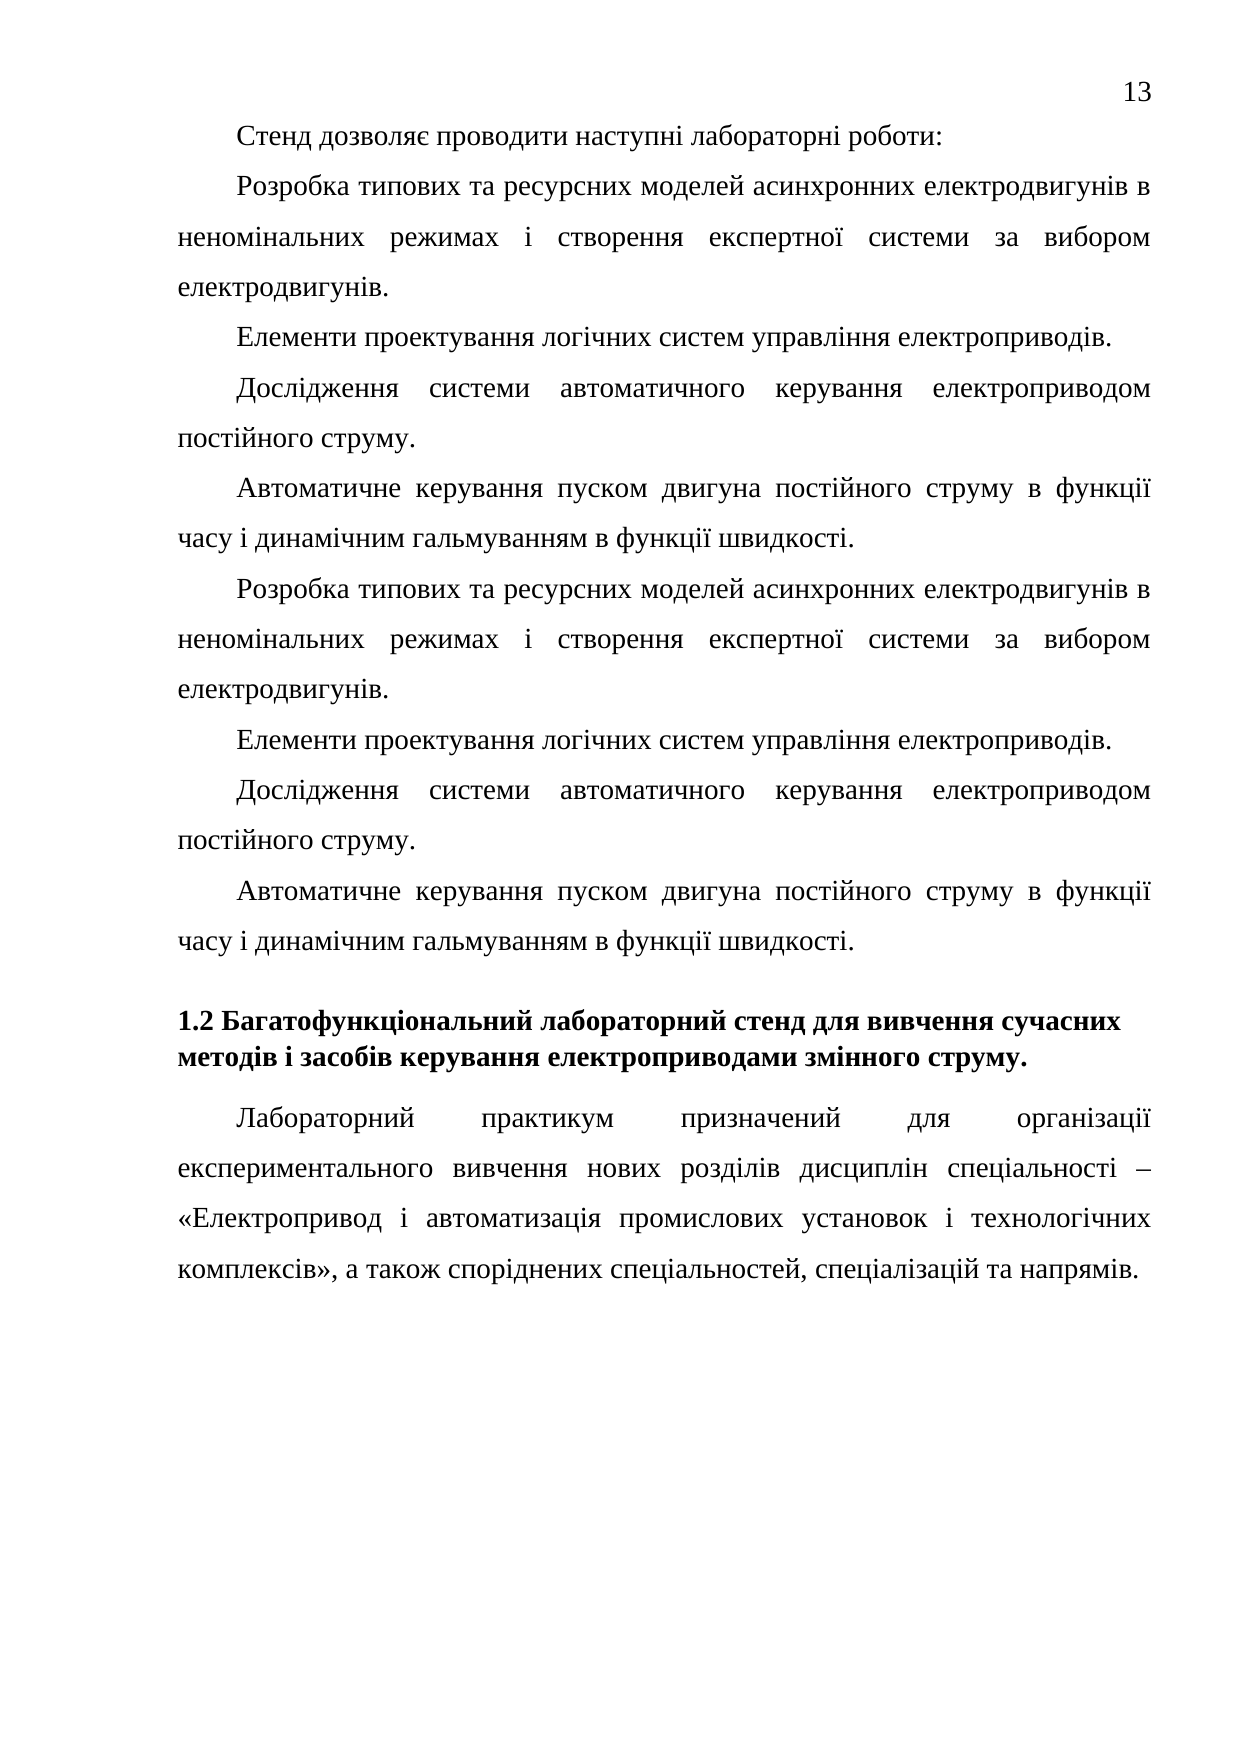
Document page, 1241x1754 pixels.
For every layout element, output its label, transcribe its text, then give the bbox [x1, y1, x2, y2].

text Автоматичне керування пуском двигуна постійного струму в функції часу і динамічним гальмуванням в функції швидкості. [177, 873, 1152, 957]
text Розробка типових та ресурсних моделей асинхронних електродвигунів в неномінальних режимах і створення експертної системи за вибором електродвигунів. [177, 168, 1152, 303]
text Стенд дозволяє проводити наступні лабораторні роботи: [177, 118, 1152, 152]
text Розробка типових та ресурсних моделей асинхронних електродвигунів в неномінальних режимах і створення експертної системи за вибором електродвигунів. [177, 571, 1152, 705]
text Елементи проектування логічних систем управління електроприводів. [177, 722, 1152, 755]
subtitle 1.2 Багатофункціональний лабораторний стенд для вивчення сучасних методів і засобів керування електроприводами змінного струму. [177, 1003, 1152, 1072]
text Дослідження системи автоматичного керування електроприводом постійного струму. [177, 772, 1152, 856]
text Автоматичне керування пуском двигуна постійного струму в функції часу і динамічним гальмуванням в функції швидкості. [177, 470, 1152, 554]
text Дослідження системи автоматичного керування електроприводом постійного струму. [177, 370, 1152, 453]
text Лабораторний практикум призначений для організації експериментального вивчення нових розділів дисциплін спеціальності – «Електропривод і автоматизація промислових установок і технологічних комплексів», а також споріднених спеціальностей, спеціалізацій та напрямів. [177, 1100, 1152, 1284]
text Елементи проектування логічних систем управління електроприводів. [177, 319, 1152, 353]
